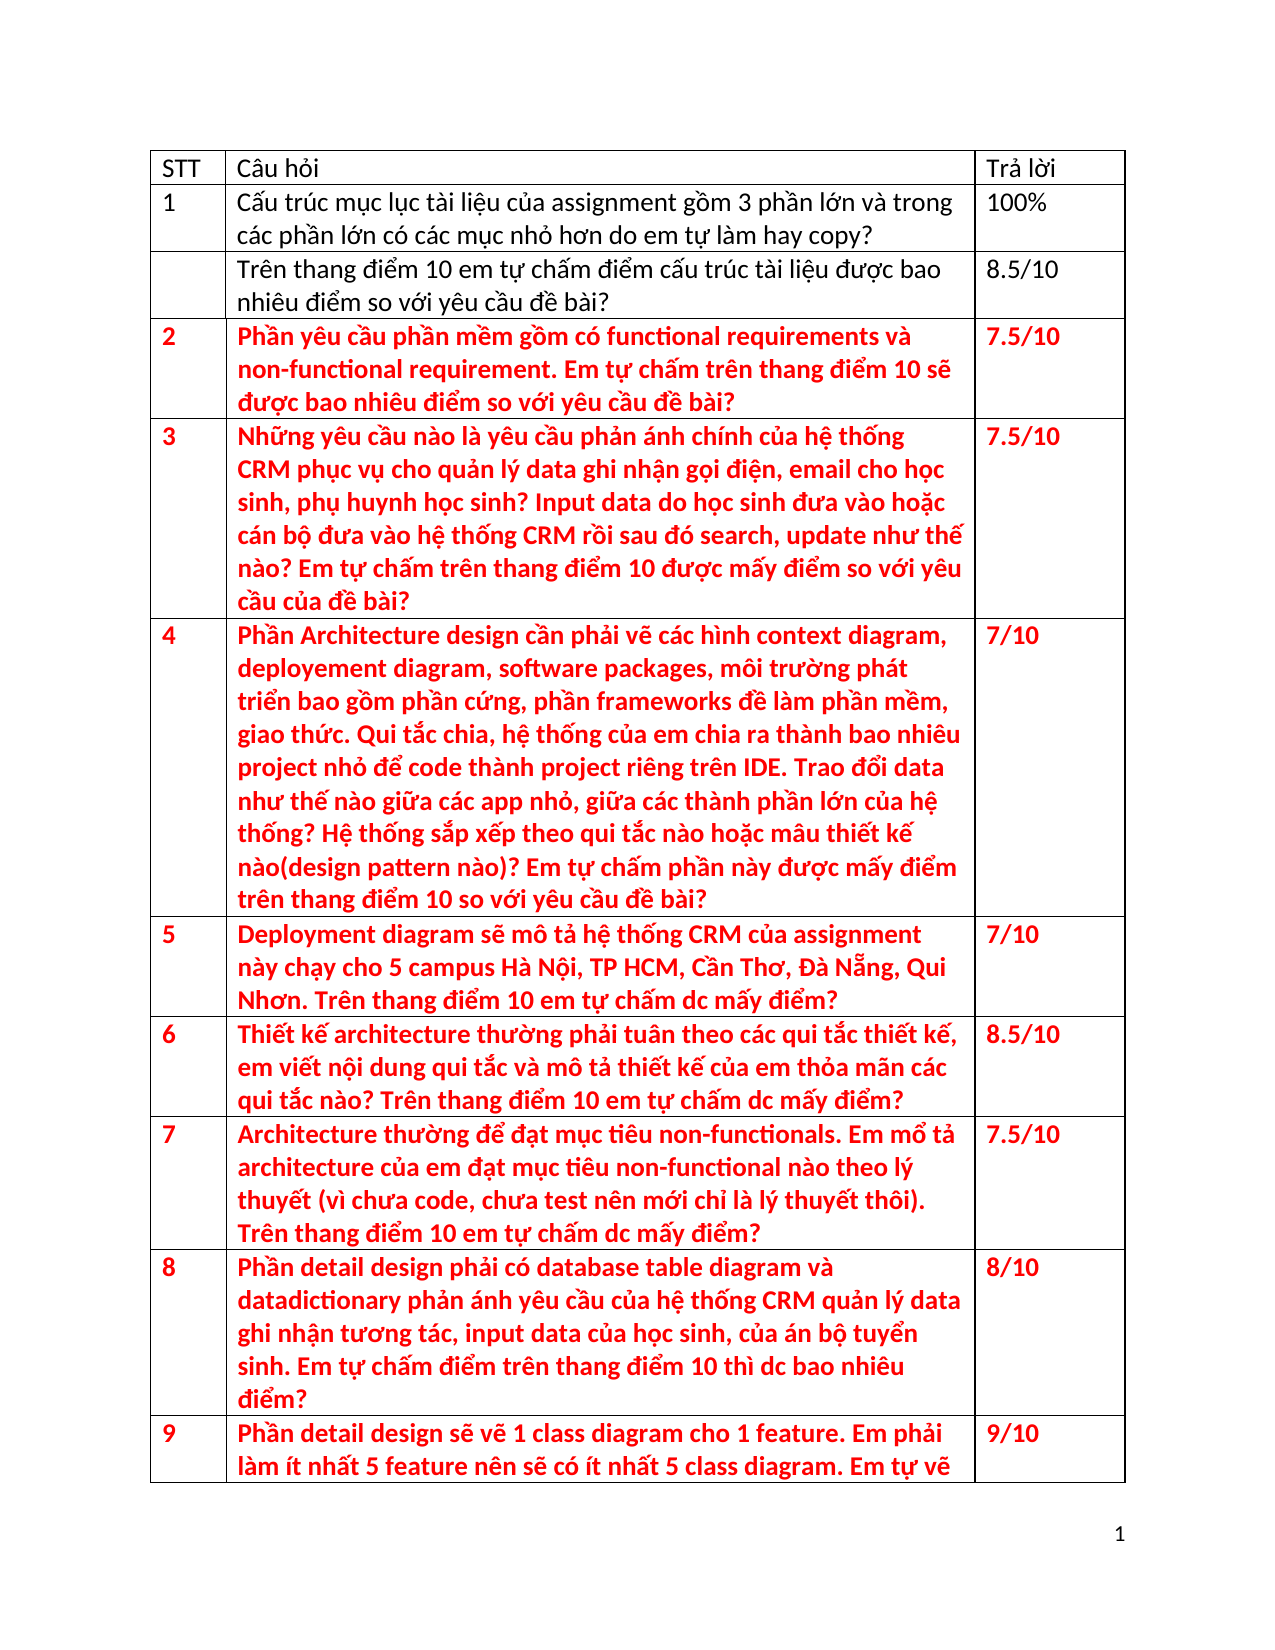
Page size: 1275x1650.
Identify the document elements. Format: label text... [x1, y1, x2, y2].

table_cell Phần detail design phải có database table diagram và datadictionary phản ánh yêu cầu của hệ thống CRM quản lý data ghi nhận tương tác, input data của học sinh, của án bộ tuyển sinh. Em tự chấm điểm trên thang điểm 10 thì dc bao nhiêu điểm? [227, 1250, 974, 1415]
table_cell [227, 1416, 974, 1482]
table_cell Deployment diagram sẽ mô tả hệ thống CRM của assignment này chạy cho 5 campus Hà Nội, TP HCM, Cần Thơ, Đà Nẵng, Qui Nhơn. Trên thang điểm 10 em tự chấm dc mấy điểm? [227, 917, 974, 1016]
table_cell 8 [151, 1250, 226, 1415]
table_cell 7.5/10 [976, 319, 1124, 418]
table_cell 2 [151, 319, 226, 418]
table_cell Architecture thường để đạt mục tiêu non-functionals. Em mổ tả architecture của em đạt mục tiêu non-functional nào theo lý thuyết (vì chưa code, chưa test nên mới chỉ là lý thuyết thôi). Trên thang điểm 10 em tự chấm dc mấy điểm? [227, 1117, 974, 1249]
table_cell 5 [151, 917, 226, 1016]
table_cell 8.5/10 [976, 1017, 1124, 1116]
table_cell 6 [151, 1017, 226, 1116]
table_cell Phần Architecture design cần phải vẽ các hình context diagram, deployement diagram, software packages, môi trường phát triển bao gồm phần cứng, phần frameworks đề làm phần mềm, giao thức. Qui tắc chia, hệ thống của em chia ra thành bao nhiêu project nhỏ để code thành project riêng trên IDE. Trao đổi data như thế nào giữa các app nhỏ, giữa các thành phần lớn của hệ thống? Hệ thống sắp xếp theo qui tắc nào hoặc mâu thiết kế nào(design pattern nào)? Em tự chấm phần này được mấy điểm trên thang điểm 10 so với yêu cầu đề bài? [227, 619, 974, 916]
table_cell 4 [151, 619, 226, 916]
table_cell 7 [151, 1117, 226, 1249]
table_cell 9 [151, 1416, 226, 1482]
table_cell 100% [976, 185, 1124, 251]
table_cell 8.5/10 [976, 252, 1124, 318]
table_header Trả lời [976, 151, 1124, 184]
table_cell Cấu trúc mục lục tài liệu của assignment gồm 3 phần lớn và trong các phần lớn có các mục nhỏ hơn do em tự làm hay copy? [226, 185, 974, 251]
table_cell Những yêu cầu nào là yêu cầu phản ánh chính của hệ thống CRM phục vụ cho quản lý data ghi nhận gọi điện, email cho học sinh, phụ huynh học sinh? Input data do học sinh đưa vào hoặc cán bộ đưa vào hệ thống CRM rồi sau đó search, update như thế nào? Em tự chấm trên thang điểm 10 được mấy điểm so với yêu cầu của đề bài? [227, 419, 974, 617]
table_cell 7.5/10 [976, 419, 1124, 617]
table_cell 9/10 [976, 1416, 1124, 1482]
table_cell Thiết kế architecture thường phải tuân theo các qui tắc thiết kế, em viết nội dung qui tắc và mô tả thiết kế của em thỏa mãn các qui tắc nào? Trên thang điểm 10 em tự chấm dc mấy điểm? [227, 1017, 974, 1116]
table_cell 1 [151, 185, 225, 251]
table_cell 7/10 [976, 619, 1124, 916]
table_cell 7.5/10 [976, 1117, 1124, 1249]
table_cell 8/10 [976, 1250, 1124, 1415]
table_header STT [151, 151, 225, 184]
table_cell Trên thang điểm 10 em tự chấm điểm cấu trúc tài liệu được bao nhiêu điểm so với yêu cầu đề bài? [226, 252, 974, 318]
table_cell 7/10 [976, 917, 1124, 1016]
table_header Câu hỏi [226, 151, 974, 184]
table_cell Phần yêu cầu phần mềm gồm có functional requirements và non-functional requirement. Em tự chấm trên thang điểm 10 sẽ được bao nhiêu điểm so với yêu cầu đề bài? [227, 319, 974, 418]
table_cell 3 [151, 419, 226, 617]
table_cell [151, 252, 225, 318]
